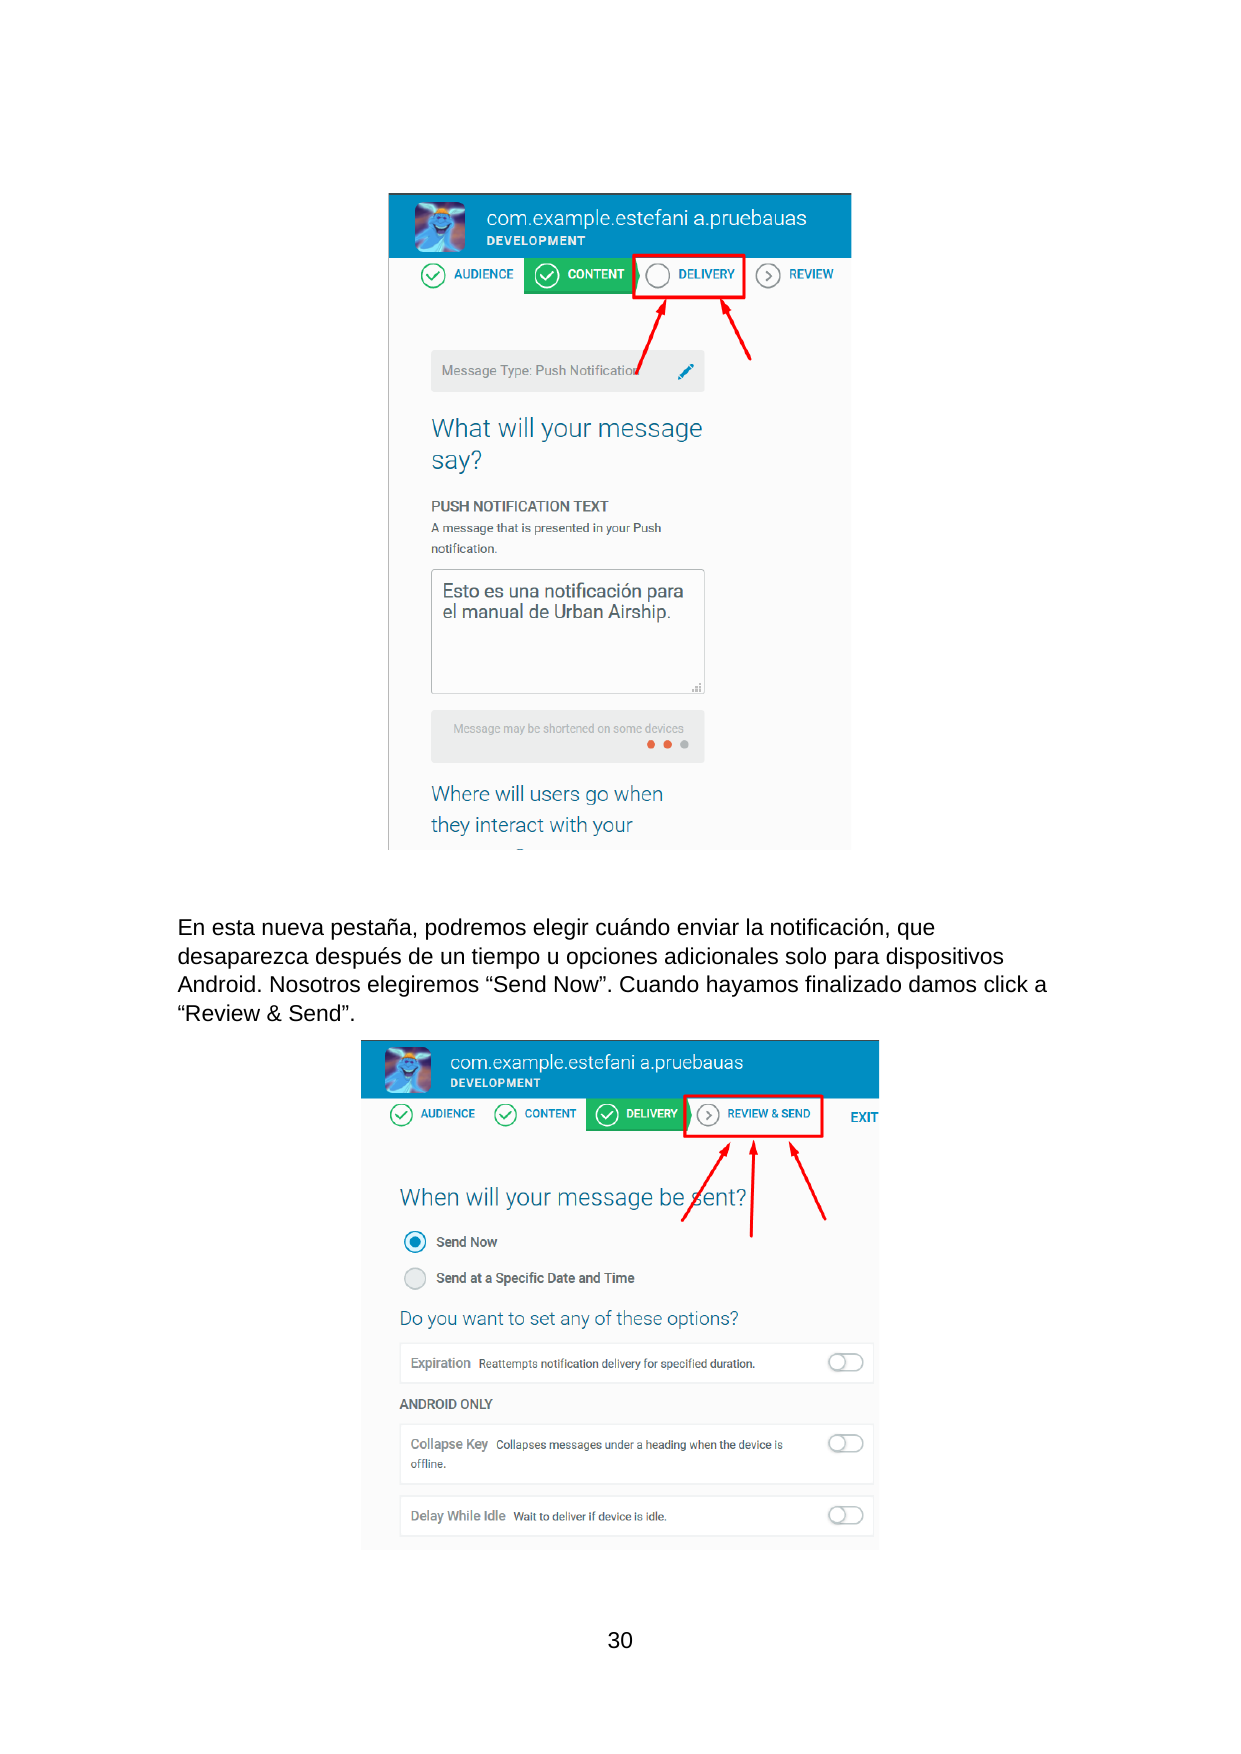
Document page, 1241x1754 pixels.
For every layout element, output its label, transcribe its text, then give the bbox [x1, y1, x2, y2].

picture [416, 203, 464, 251]
picture [361, 1095, 880, 1550]
picture [386, 1048, 430, 1092]
picture [549, 237, 557, 244]
picture [569, 237, 576, 244]
picture [388, 254, 852, 850]
text En esta nueva pestaña, podremos elegir cuándo enviar la notificación, que desaparezca después de un tiempo u opciones adicionales solo para dispositivos Android. Nosotros elegiremos “Send Now”. Cuando hayamos finalizado damos click a “Review & Send”. [177, 914, 1063, 1026]
